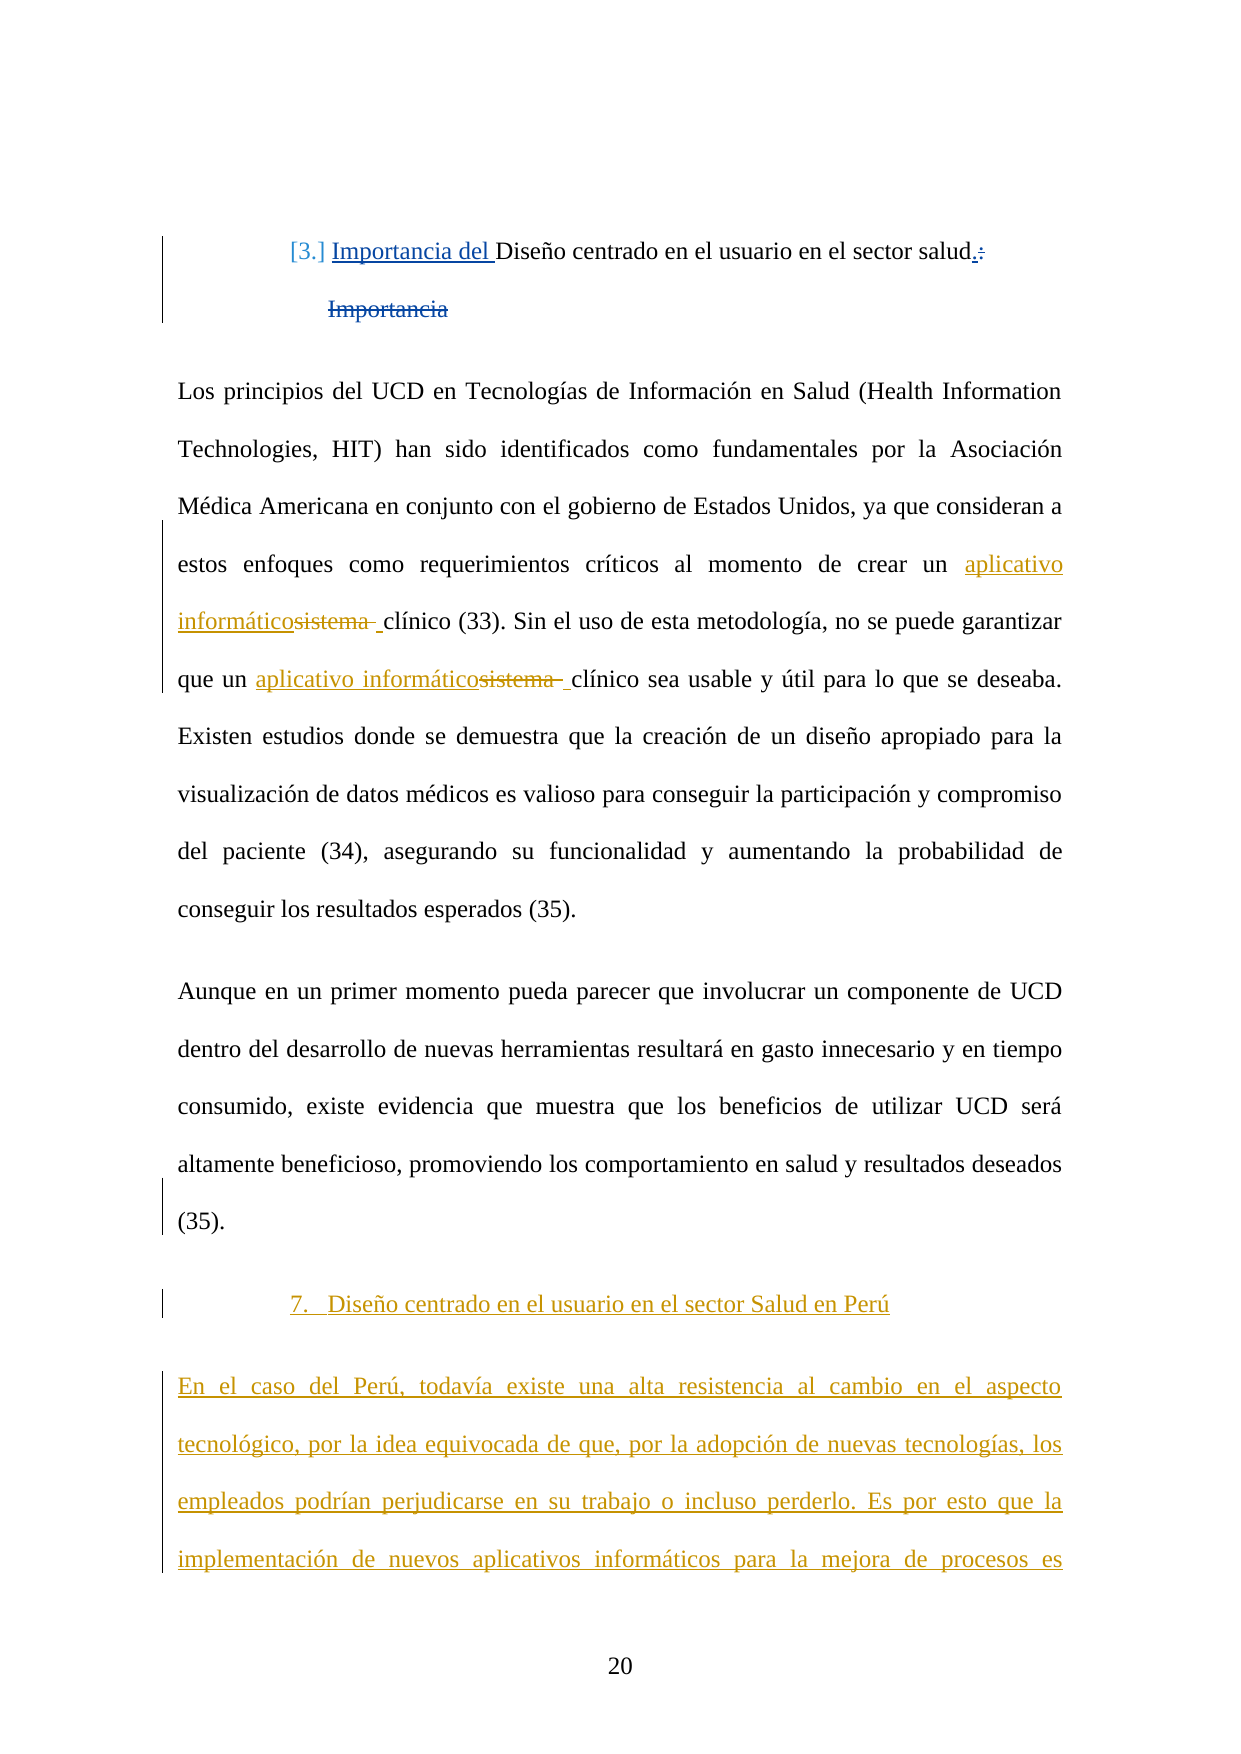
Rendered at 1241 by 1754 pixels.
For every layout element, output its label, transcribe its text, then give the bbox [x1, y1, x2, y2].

text Los principios del UCD en Tecnologías de Información en Salud (Health Information Technologies, HIT) han sido identificados como fundamentales por la Asociación Médica Americana en conjunto con el gobierno de Estados Unidos, ya que consideran a estos enfoques como requerimientos críticos al momento de crear un clínico (33). Sin el uso de esta metodología, no se puede garantizar que un clínico sea usable y útil para lo que se deseaba. Existen estudios donde se demuestra que la creación de un diseño apropiado para la visualización de datos médicos es valioso para conseguir la participación y compromiso del paciente (34), asegurando su funcionalidad y aumentando la probabilidad de conseguir los resultados esperados (35). [177, 376, 1063, 922]
text Aunque en un primer momento pueda parecer que involucrar un componente de UCD dentro del desarrollo de nuevas herramientas resultará en gasto innecesario y en tiempo consumido, existe evidencia que muestra que los beneficios de utilizar UCD será altamente beneficioso, promoviendo los comportamiento en salud y resultados deseados (35). [177, 976, 1063, 1235]
subtitle Diseño centrado en el usuario en el sector salud [290, 236, 1063, 322]
